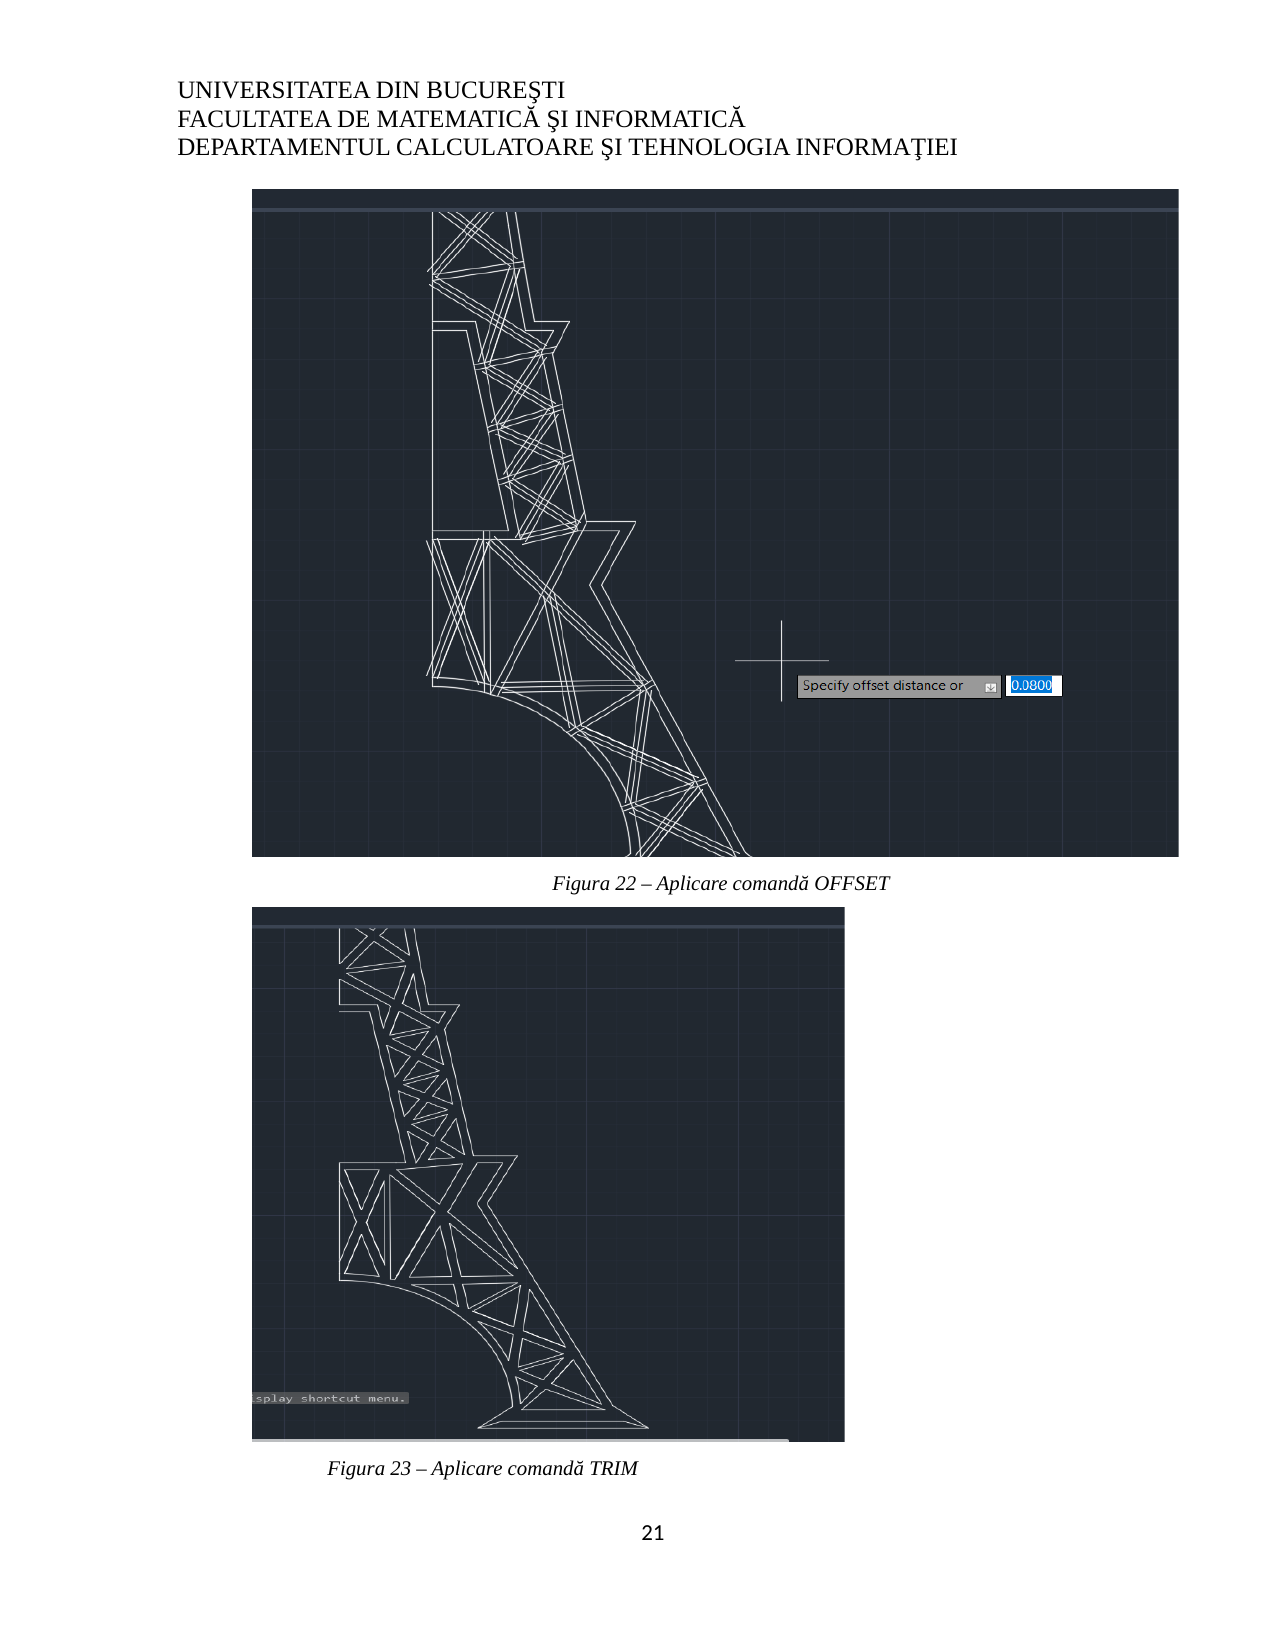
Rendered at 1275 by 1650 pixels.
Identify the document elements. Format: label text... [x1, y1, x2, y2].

text Figura 22 – Aplicare comandă OFFSET [477, 871, 1128, 895]
picture [252, 189, 1179, 857]
text Figura 23 – Aplicare comandă TRIM [252, 1456, 1128, 1480]
picture [252, 907, 845, 1442]
